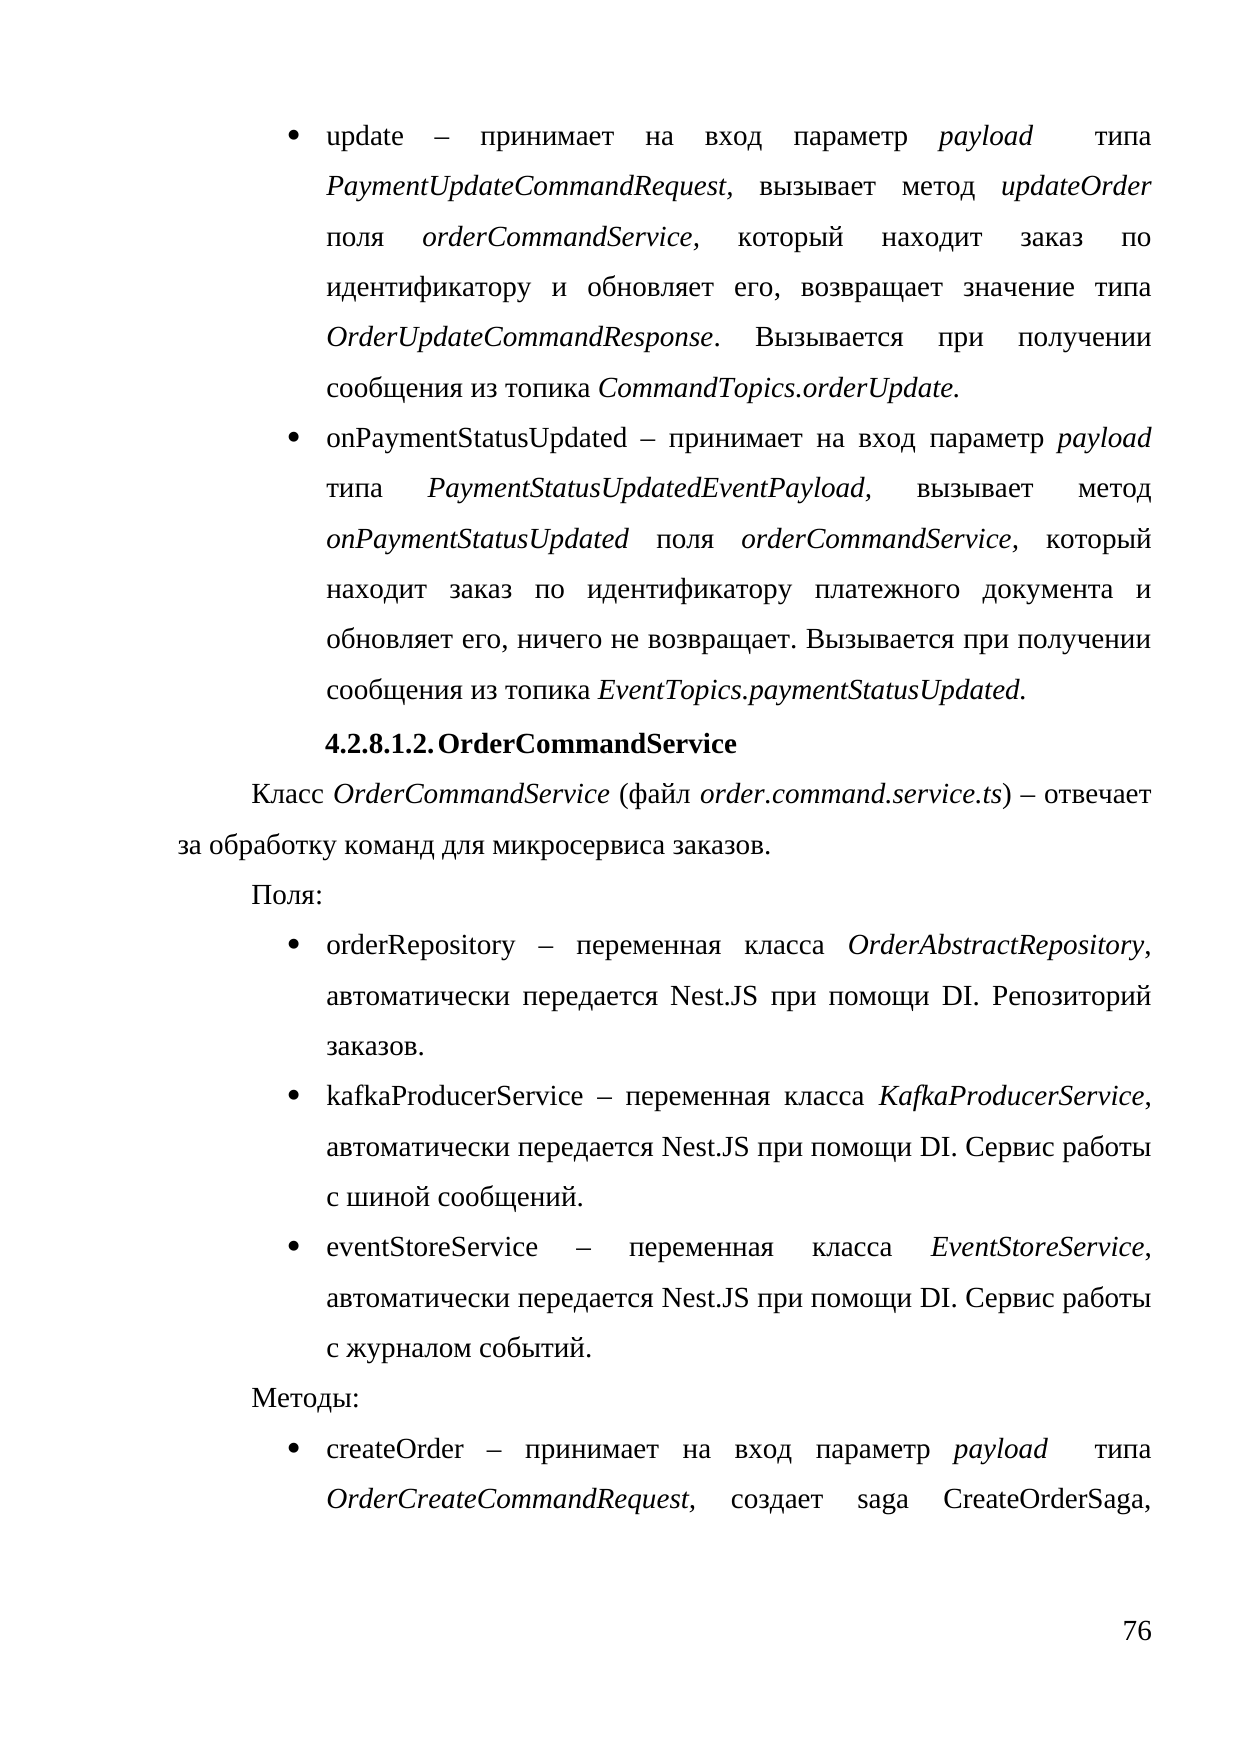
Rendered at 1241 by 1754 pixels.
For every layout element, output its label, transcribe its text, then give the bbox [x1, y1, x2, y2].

list kafkaProducerService – переменная класса KafkaProducerService, автоматически передается Nest.JS при помощи DI. Сервис работы с шиной сообщений. [288, 1078, 1152, 1213]
text Поля: [177, 877, 1152, 911]
list eventStoreService – переменная класса EventStoreService, автоматически передается Nest.JS при помощи DI. Сервис работы с журналом событий. [288, 1229, 1152, 1364]
text Класс OrderCommandService (файл order.command.service.ts) – отвечает за обработку команд для микросервиса заказов. [177, 777, 1152, 860]
list orderRepository – переменная класса OrderAbstractRepository, автоматически передается Nest.JS при помощи DI. Репозиторий заказов. [288, 927, 1152, 1062]
list onPaymentStatusUpdated – принимает на вход параметр payload типа PaymentStatusUpdatedEventPayload, вызывает метод onPaymentStatusUpdated поля orderCommandService, который находит заказ по идентификатору платежного документа и обновляет его, ничего не возвращает. Вызывается при получении сообщения из топика EventTopics.paymentStatusUpdated. [288, 420, 1152, 705]
subtitle OrderCommandService [325, 726, 1152, 760]
text Методы: [177, 1381, 1152, 1414]
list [288, 1431, 1152, 1515]
list update – принимает на вход параметр payload типа PaymentUpdateCommandRequest, вызывает метод updateOrder поля orderCommandService, который находит заказ по идентификатору и обновляет его, возвращает значение типа OrderUpdateCommandResponse. Вызывается при получении сообщения из топика CommandTopics.orderUpdate. [288, 118, 1152, 403]
